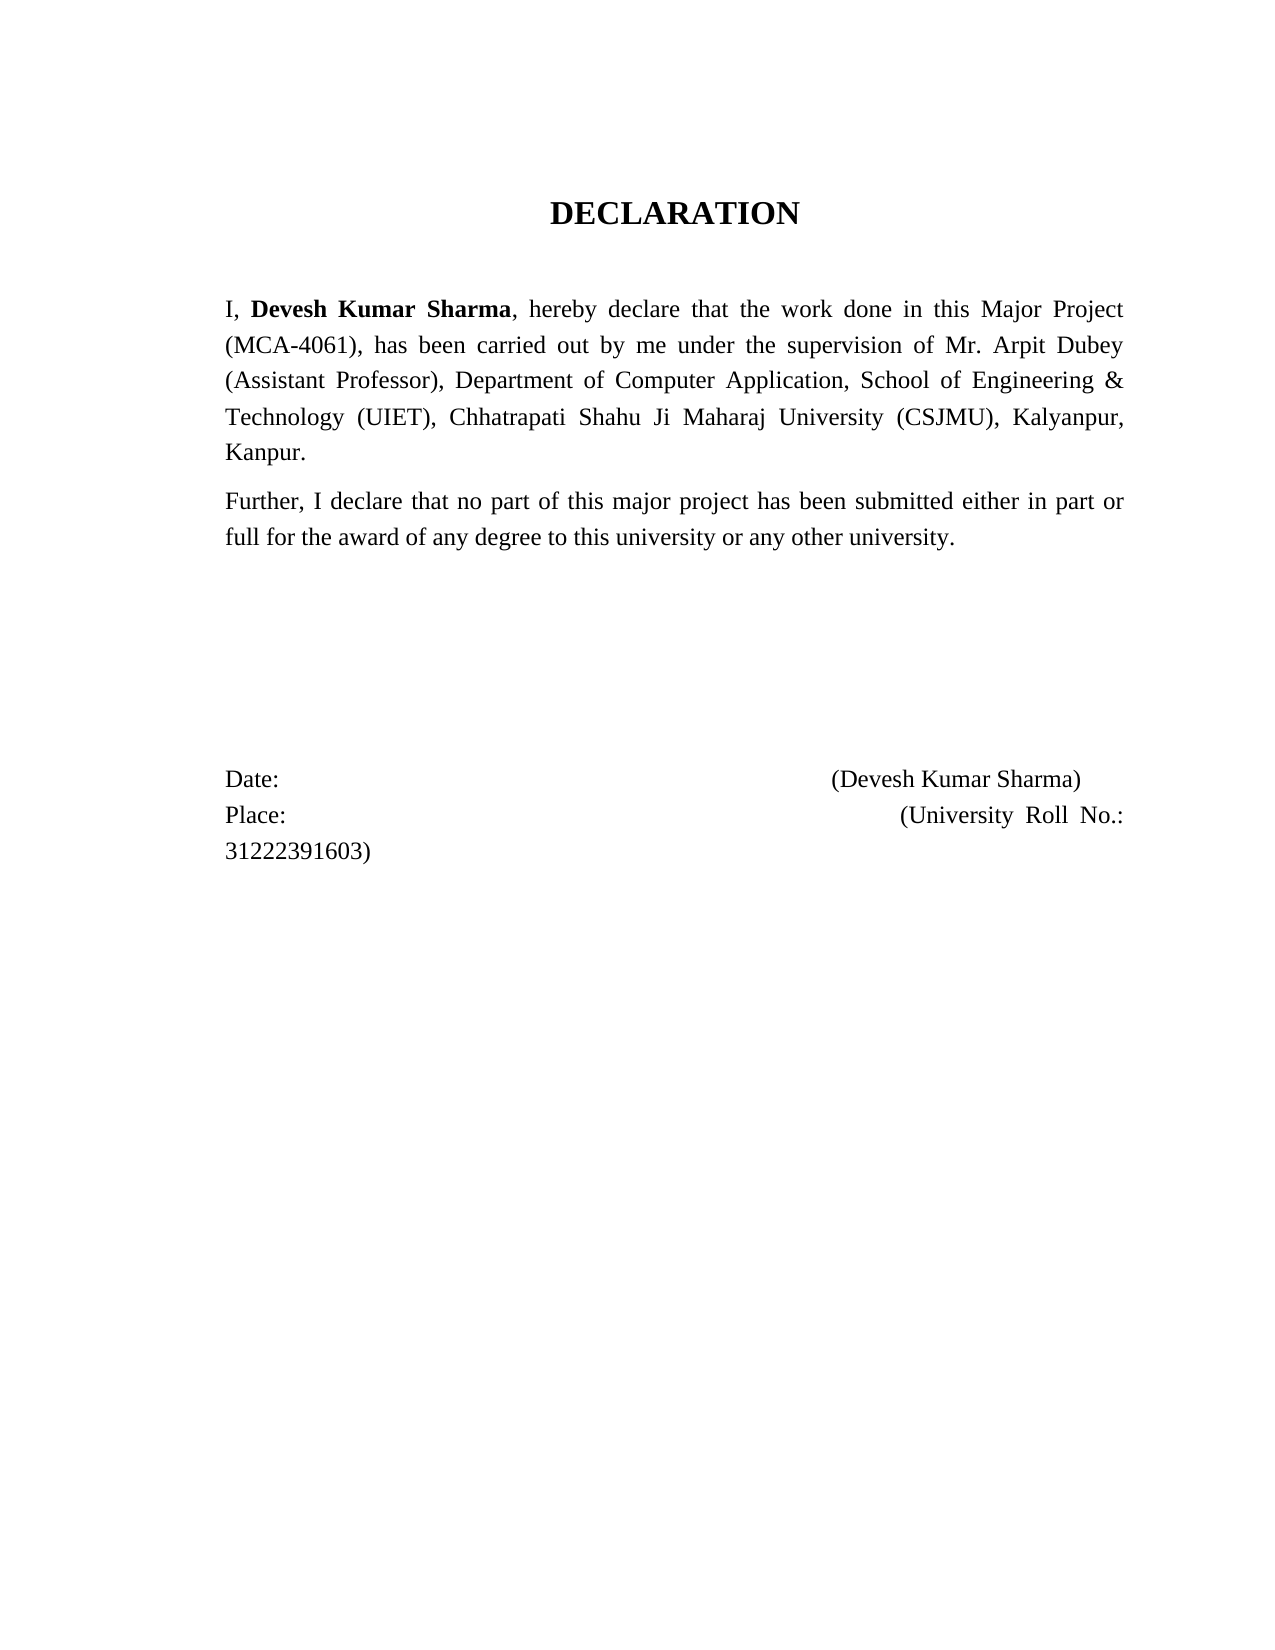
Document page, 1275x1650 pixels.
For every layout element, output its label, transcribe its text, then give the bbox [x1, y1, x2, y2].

text Place: (University Roll No.: 31222391603) [225, 800, 1125, 865]
text I, Devesh Kumar Sharma, hereby declare that the work done in this Major Project (MCA-4061), has been carried out by me under the supervision of Mr. Arpit Dubey (Assistant Professor), Department of Computer Application, School of Engineering & Technology (UIET), Chhatrapati Shahu Ji Maharaj University (CSJMU), Kalyanpur, Kanpur. [225, 294, 1125, 466]
text DECLARATION [225, 193, 1125, 231]
text Further, I declare that no part of this major project has been submitted either in part or full for the award of any degree to this university or any other university. [225, 486, 1125, 551]
text Date: (Devesh Kumar Sharma) [225, 764, 1125, 793]
